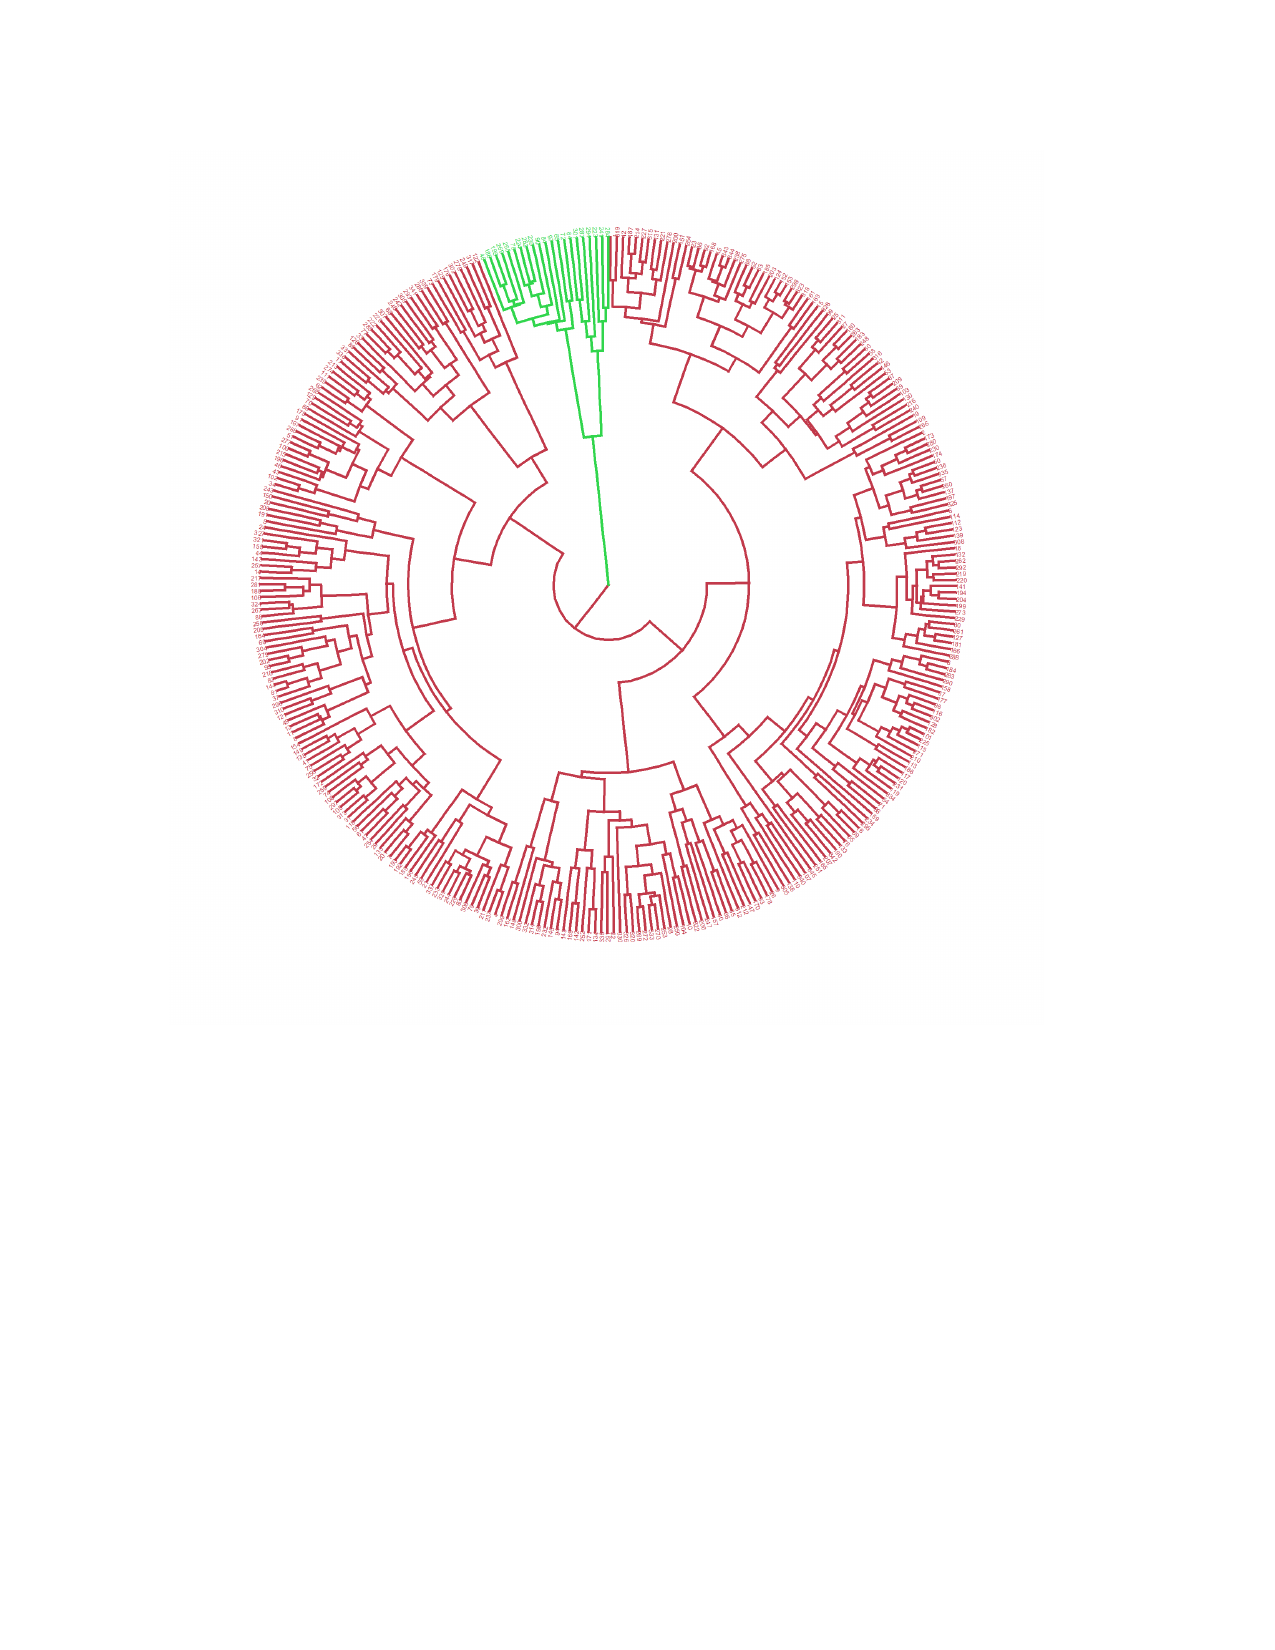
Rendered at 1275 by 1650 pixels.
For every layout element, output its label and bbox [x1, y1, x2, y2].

picture [168, 150, 1044, 1025]
